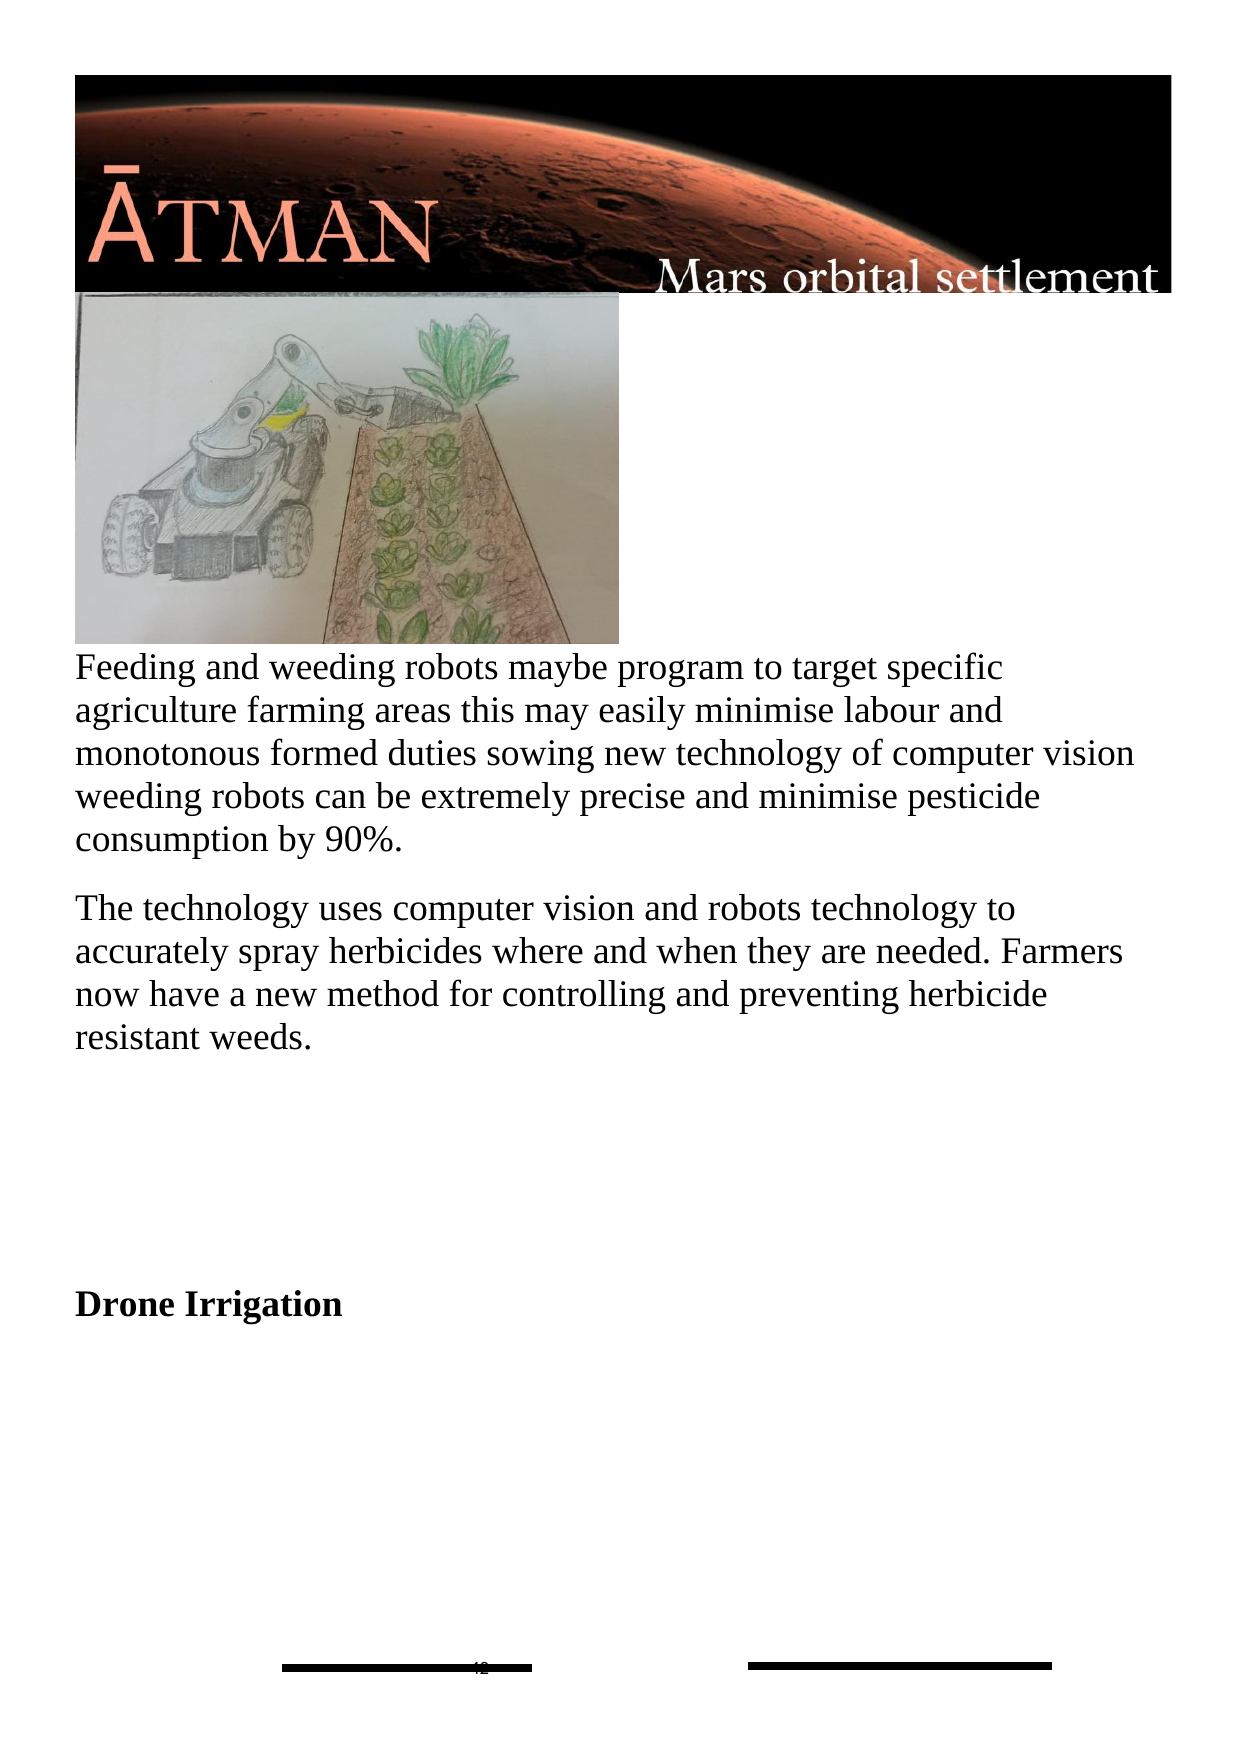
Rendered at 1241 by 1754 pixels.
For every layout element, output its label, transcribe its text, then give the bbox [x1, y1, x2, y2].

text Drone Irrigation [75, 1281, 1165, 1324]
text Feeding and weeding robots maybe program to target specific agriculture farming areas this may easily minimise labour and monotonous formed duties sowing new technology of computer vision weeding robots can be extremely precise and minimise pesticide consumption by 90%. [75, 644, 1165, 885]
picture [75, 75, 1172, 644]
text The technology uses computer vision and robots technology to accurately spray herbicides where and when they are needed. Farmers now have a new method for controlling and preventing herbicide resistant weeds. [75, 885, 1165, 1083]
